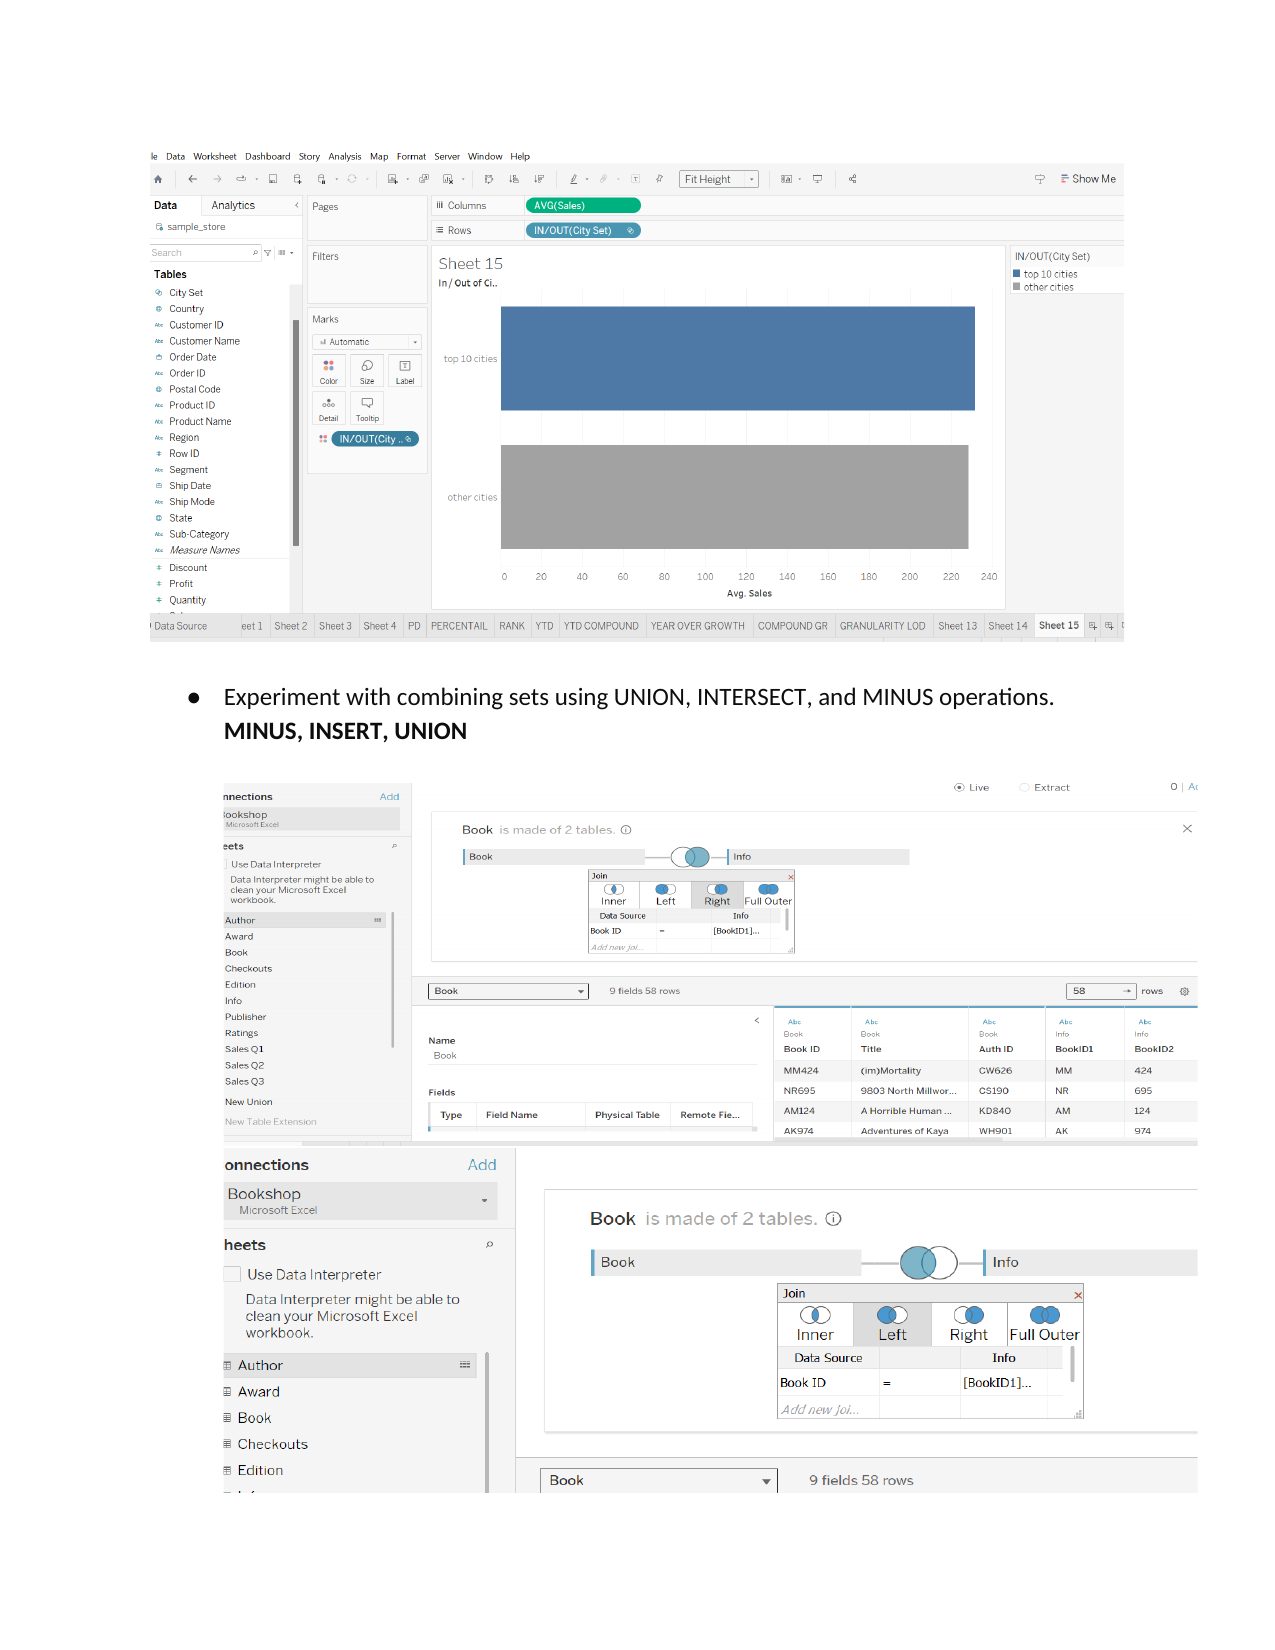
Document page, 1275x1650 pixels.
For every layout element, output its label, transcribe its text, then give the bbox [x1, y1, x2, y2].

picture [223, 1148, 1198, 1493]
picture [150, 150, 1125, 642]
text MINUS, INSERT, UNION [223, 715, 1124, 746]
picture [223, 783, 1198, 1146]
list Experiment with combining sets using UNION, INTERSECT, and MINUS operations. [186, 681, 1124, 712]
